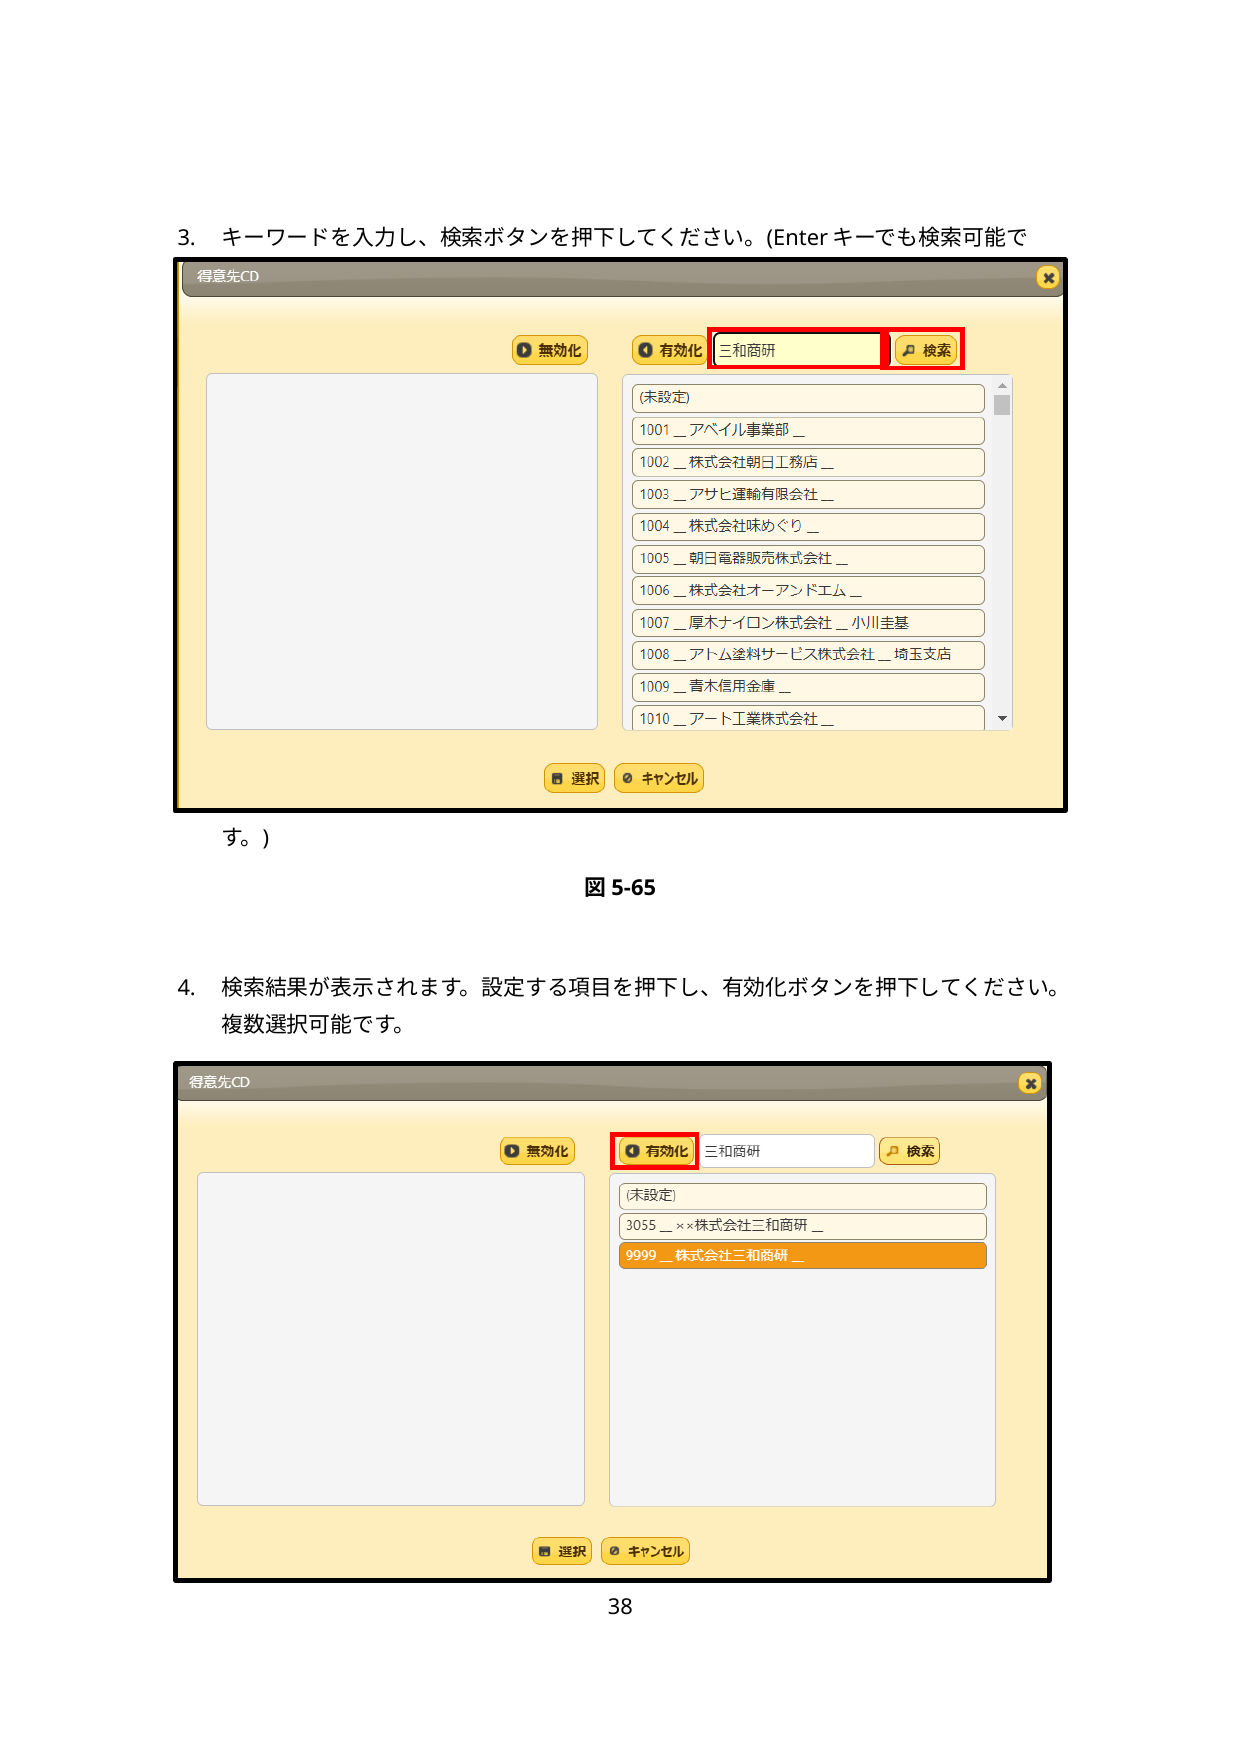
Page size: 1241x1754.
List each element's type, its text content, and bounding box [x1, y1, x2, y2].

list キーワードを入力し、検索ボタンを押下してください。(Enterキーでも検索可能です。) [177, 217, 1063, 257]
list キーワードを入力し、検索ボタンを押下してください。(Enterキーでも検索可能です。) [177, 813, 1063, 854]
list 複数選択可能です。 [221, 1004, 1063, 1042]
list 検索結果が表示されます。設定する項目を押下し、有効化ボタンを押下してください。 [177, 967, 1063, 1004]
text 図 5-5 [177, 867, 1063, 904]
picture [178, 1066, 1047, 1578]
picture [177, 262, 1063, 808]
